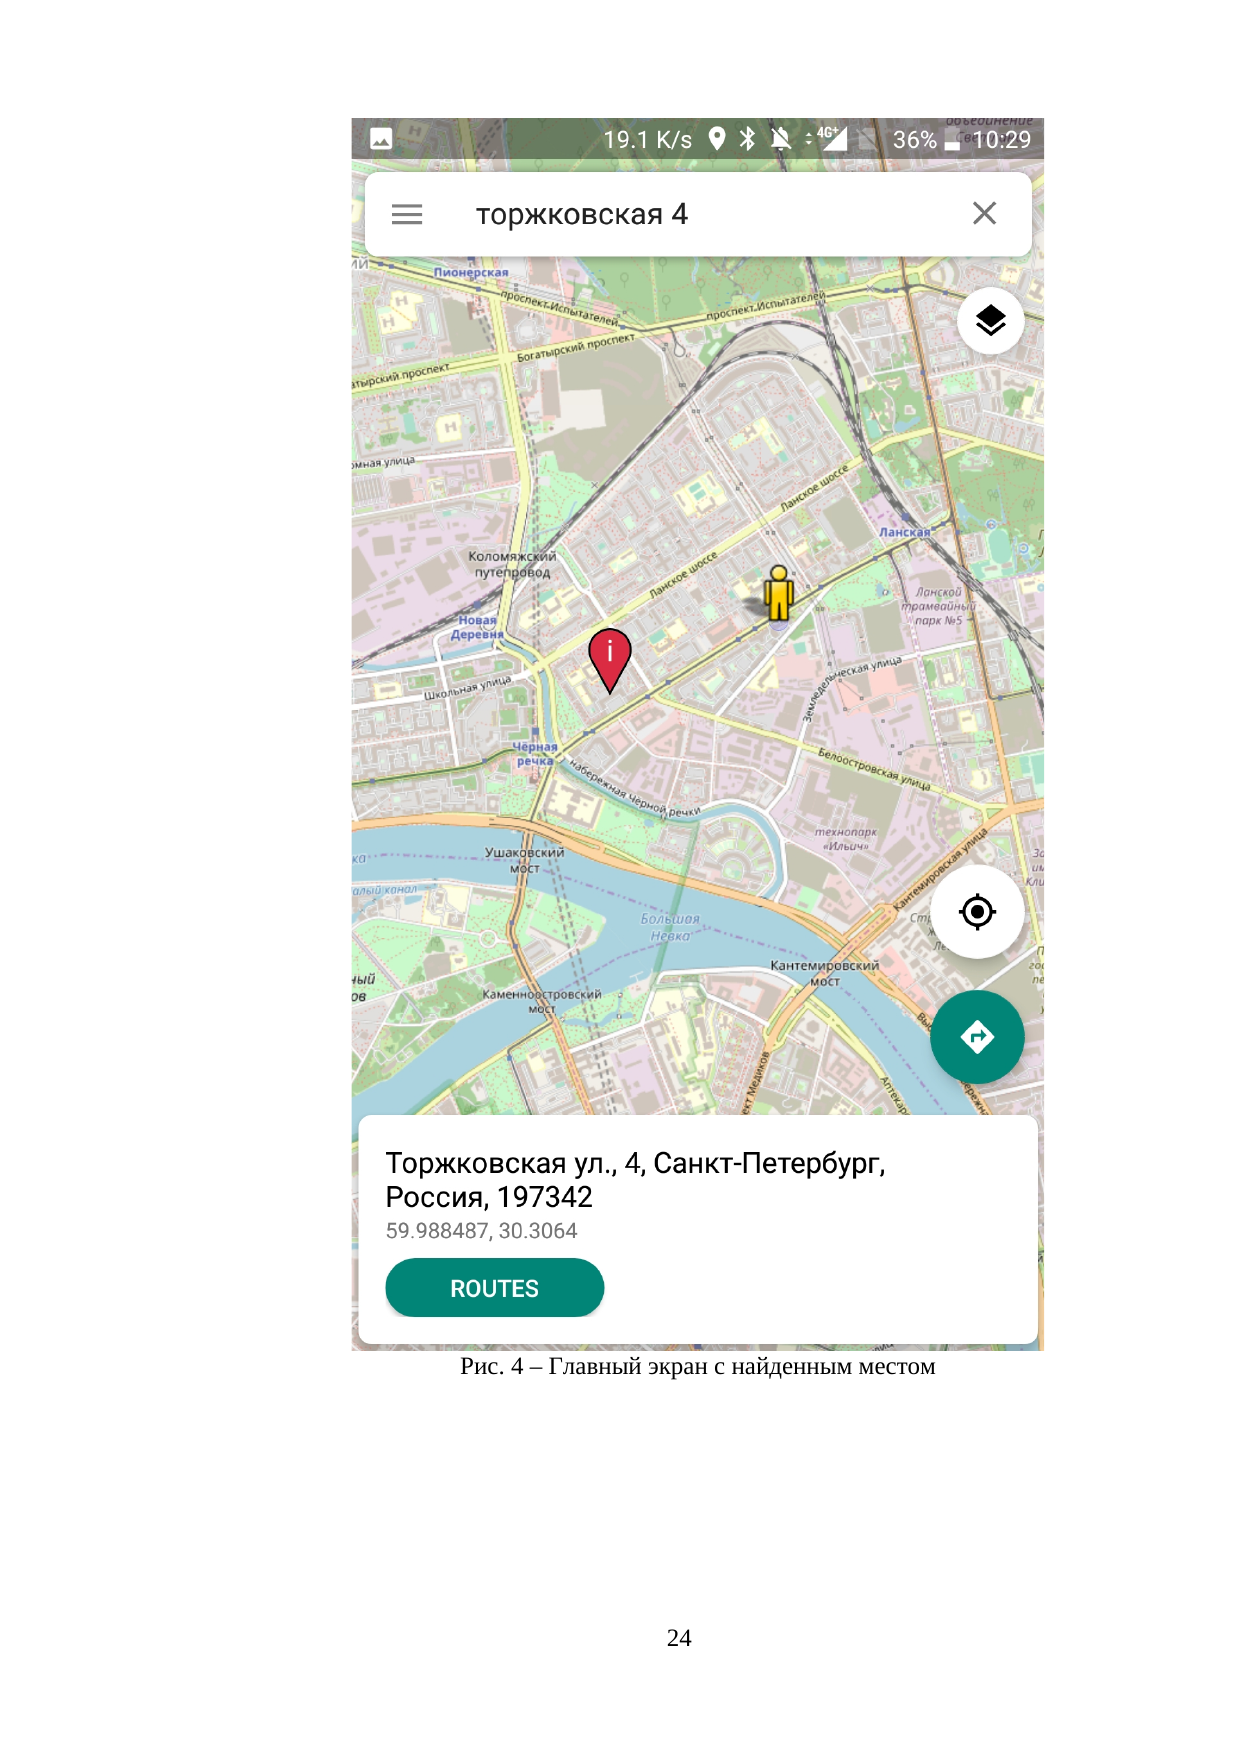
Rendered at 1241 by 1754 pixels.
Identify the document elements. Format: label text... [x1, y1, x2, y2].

text Рис. 4 – Главный экран с найденным местом [215, 1351, 1181, 1380]
picture [351, 118, 1045, 1351]
